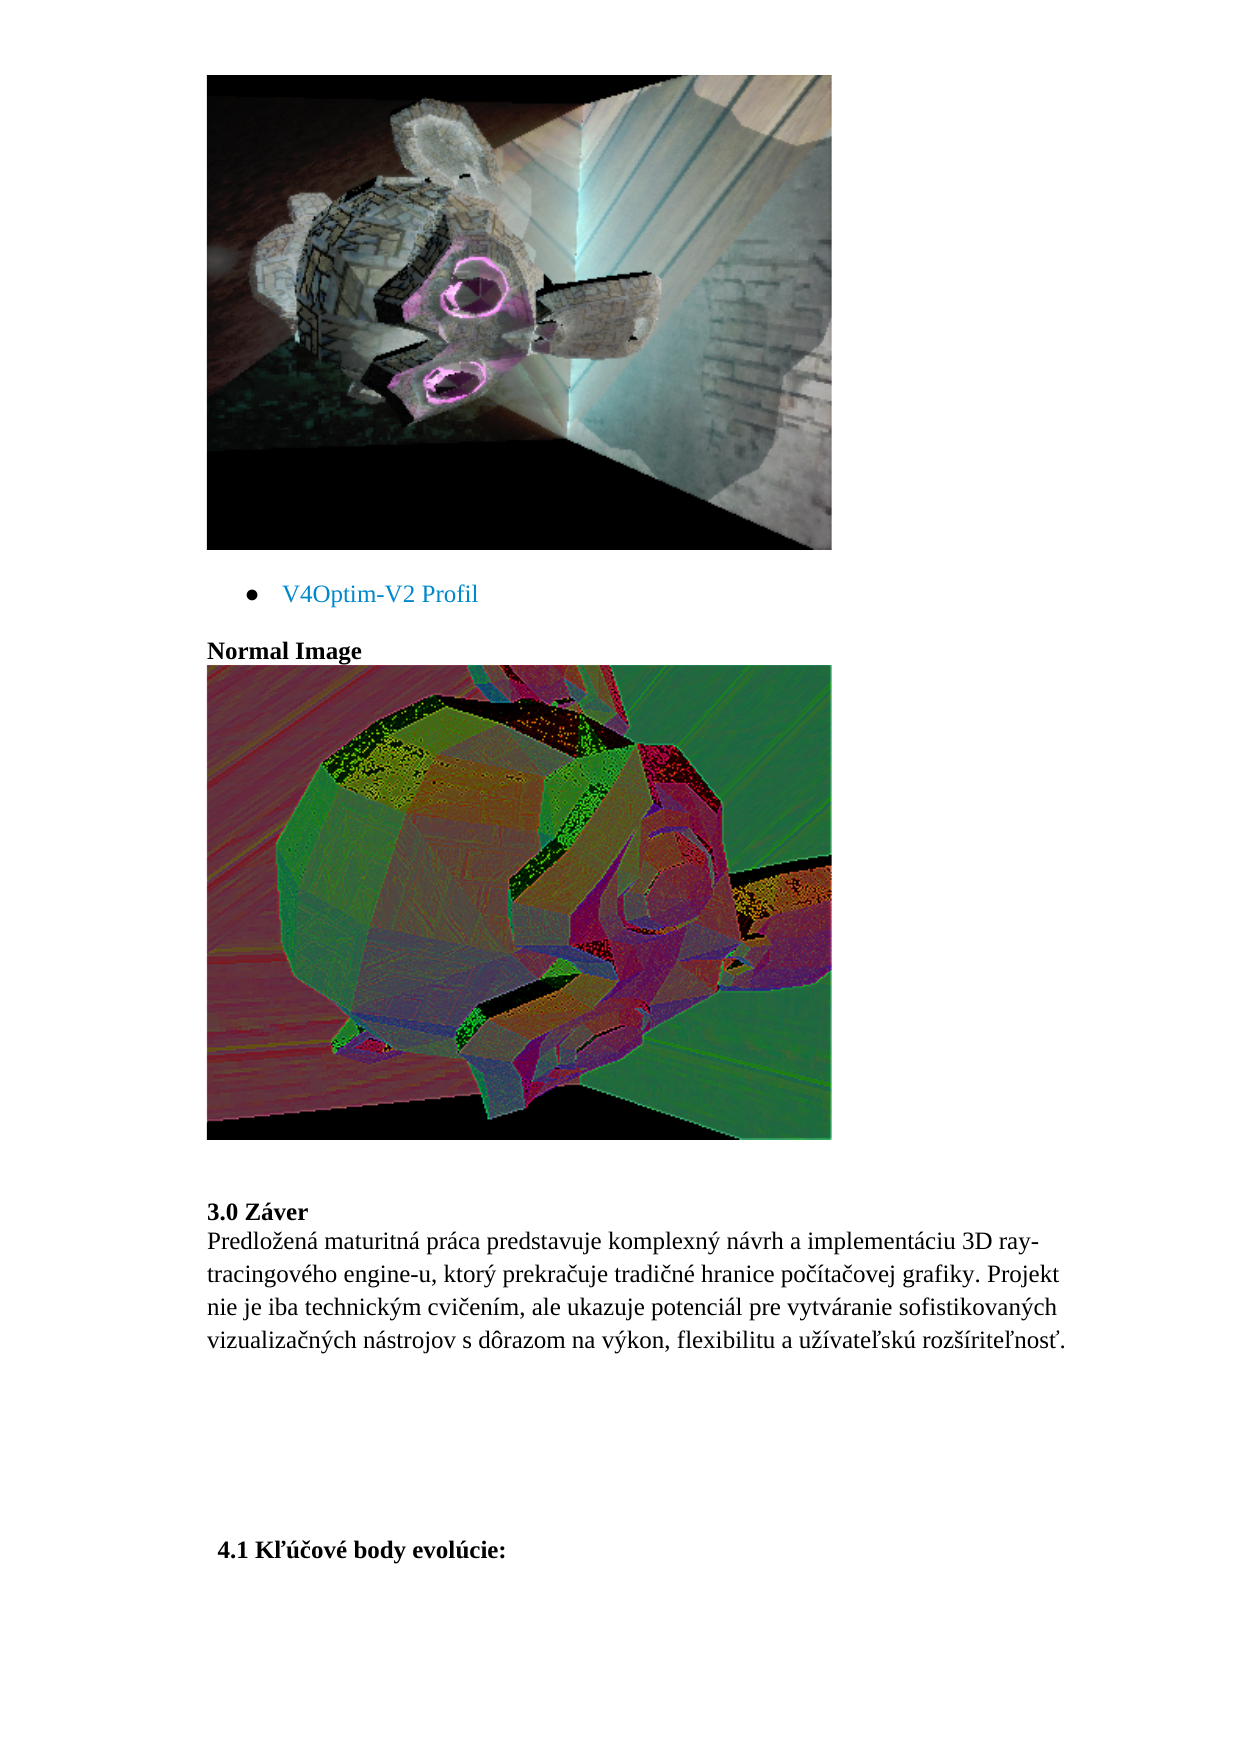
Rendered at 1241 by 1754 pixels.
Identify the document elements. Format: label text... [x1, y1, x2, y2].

list V4Optim-V2 Profil [244, 579, 1092, 607]
text 3.0 Záver [207, 1197, 1092, 1226]
text Predložená maturitná práca predstavuje komplexný návrh a implementáciu 3D ray-tracingového engine-u, ktorý prekračuje tradičné hranice počítačovej grafiky. Projekt nie je iba technickým cvičením, ale ukazuje potenciál pre vytváranie sofistikovaných vizualizačných nástrojov s dôrazom na výkon, flexibilitu a užívateľskú rozšíriteľnosť. [207, 1226, 1092, 1354]
picture [206, 75, 832, 550]
picture [206, 665, 832, 1140]
text 4.1 Kľúčové body evolúcie: [217, 1536, 1092, 1564]
text Normal Image [207, 636, 1092, 665]
